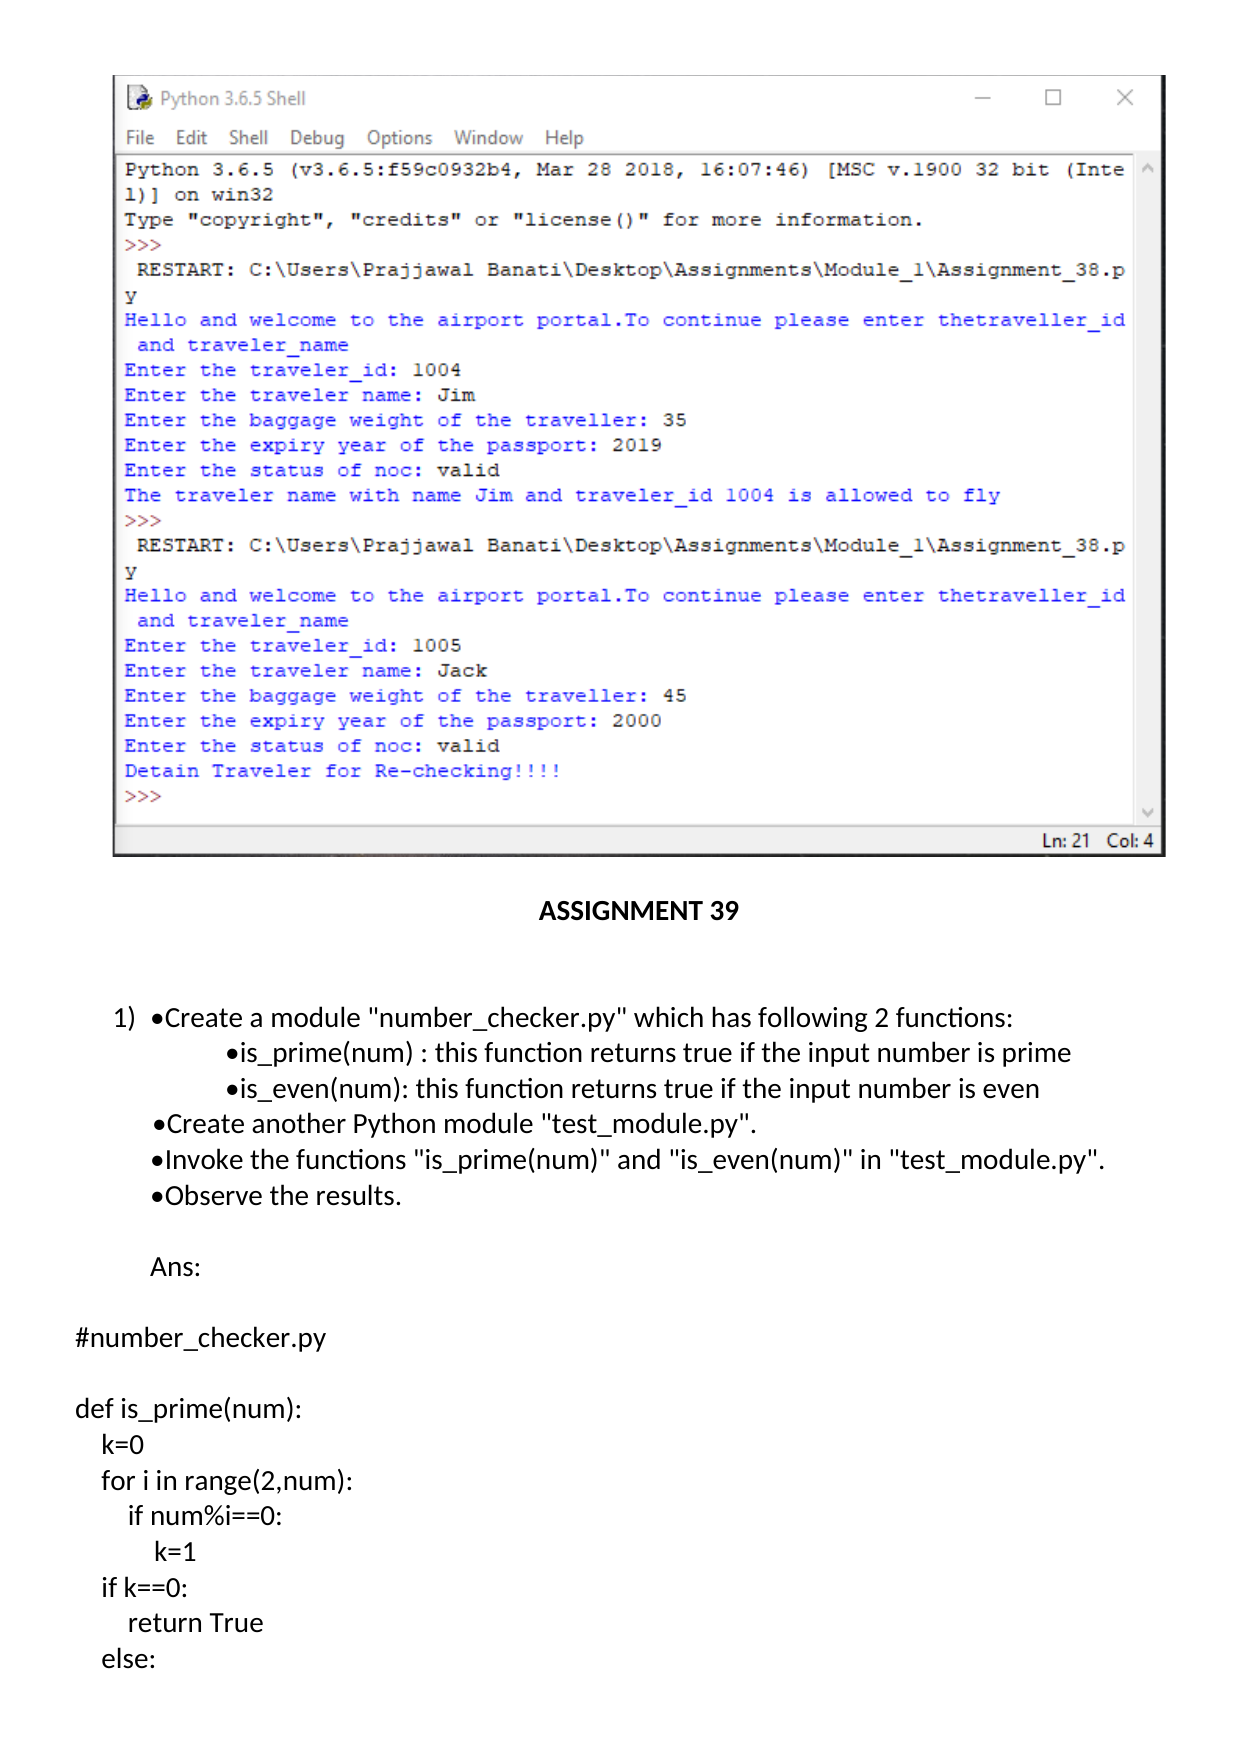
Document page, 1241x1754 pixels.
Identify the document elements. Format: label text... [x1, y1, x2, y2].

text ASSIGNMENT 39 [112, 892, 1165, 927]
text for i in range(2,num): [75, 1462, 1165, 1497]
text •Create another Python module "test_module.py". [112, 1106, 1165, 1141]
text •Invoke the functions "is_prime(num)" and "is_even(num)" in "test_module.py". [112, 1141, 1165, 1177]
text •Observe the results. [112, 1177, 1165, 1212]
text Ans: [112, 1248, 1165, 1284]
text k=1 [75, 1533, 1165, 1569]
text if num%i==0: [75, 1497, 1165, 1533]
text return True [75, 1604, 1165, 1640]
text •is_even(num): this function returns true if the input number is even [150, 1070, 1165, 1106]
text def is_prime(num): [75, 1391, 1165, 1426]
text k=0 [75, 1426, 1165, 1462]
text else: [75, 1640, 1165, 1676]
text if k==0: [75, 1569, 1165, 1604]
list •Create a module "number_checker.py" which has following 2 functions: [112, 999, 1165, 1034]
picture [112, 75, 1166, 857]
text •is_prime(num) : this function returns true if the input number is prime [187, 1034, 1165, 1070]
text #number_checker.py [75, 1319, 1165, 1355]
